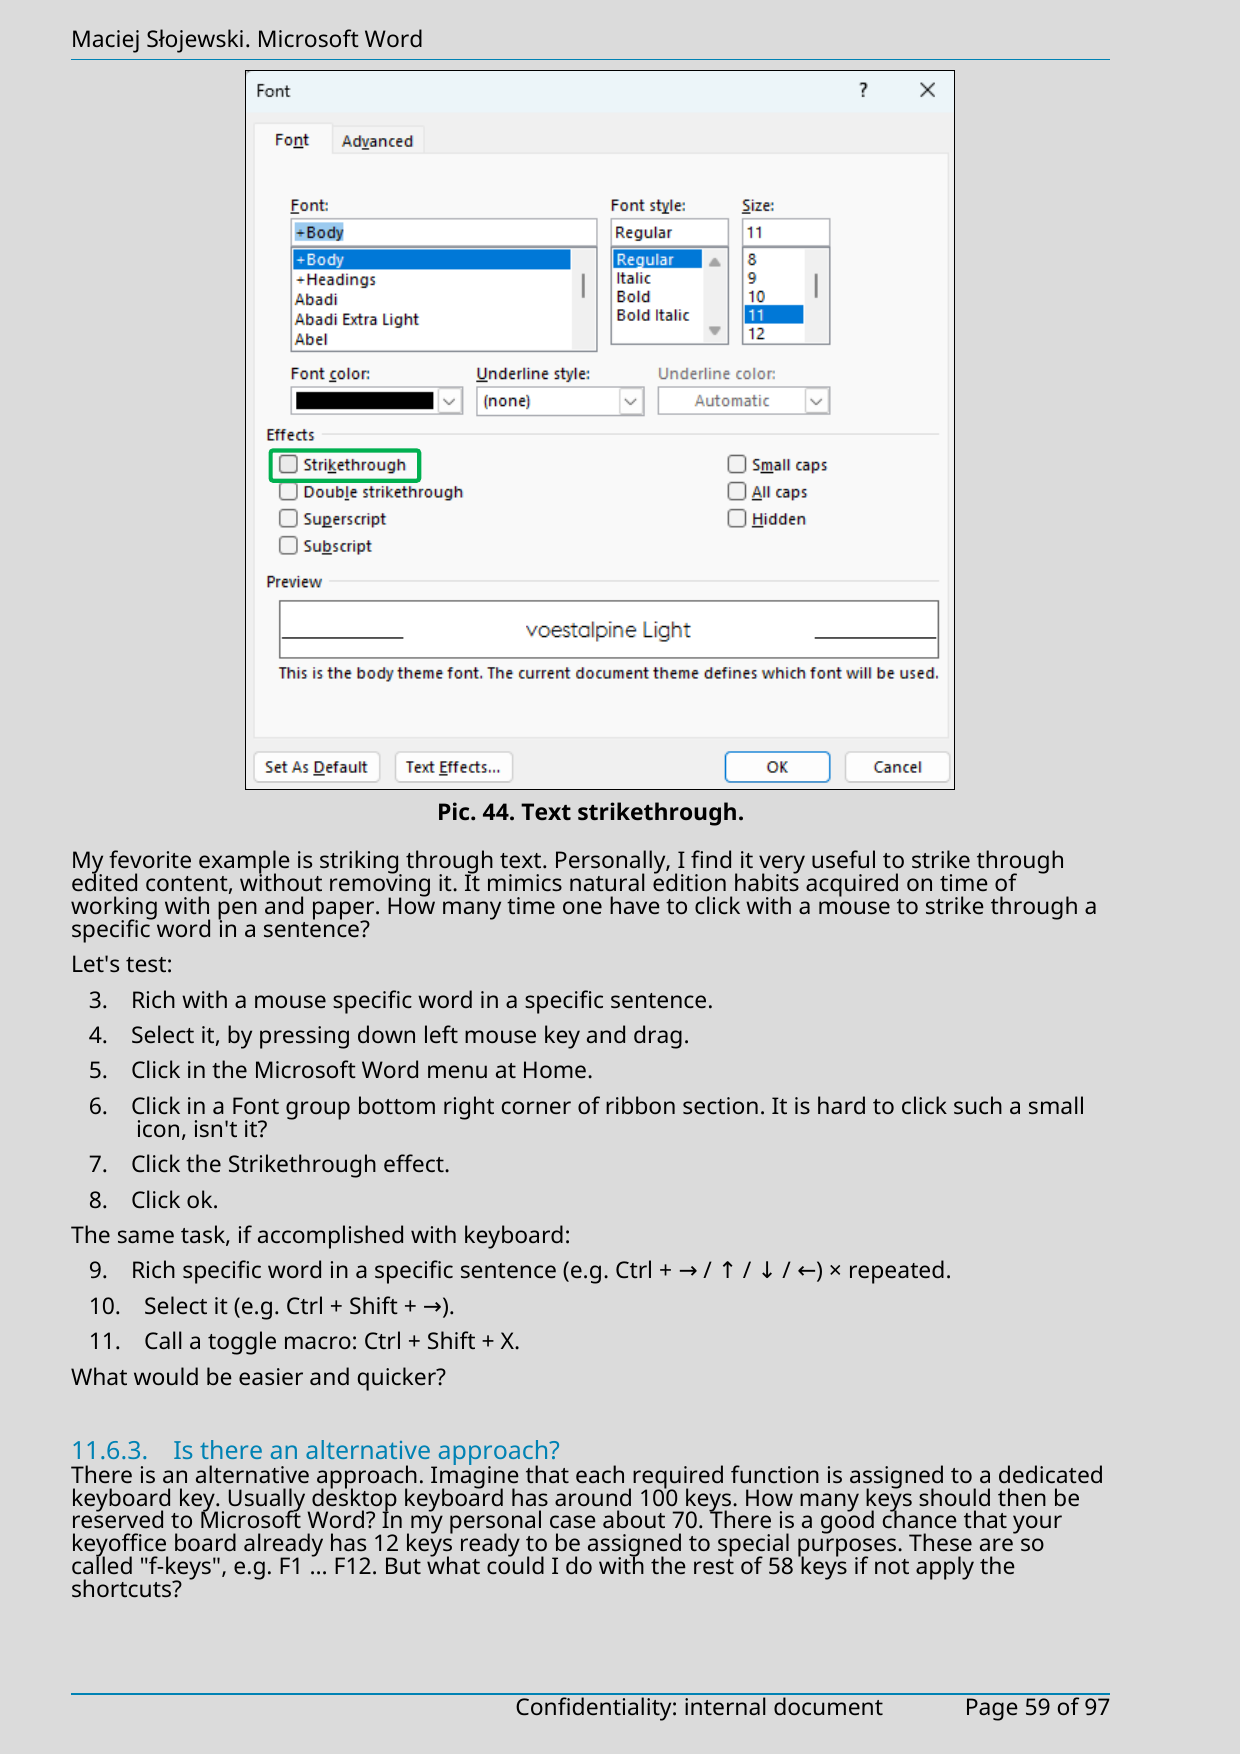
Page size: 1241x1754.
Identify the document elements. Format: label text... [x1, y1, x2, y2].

list Select it, by pressing down left mouse key and drag. [88, 1025, 1110, 1048]
list Click ok. [88, 1190, 1110, 1213]
text There is an alternative approach. Imagine that each required function is assigned to a dedicated keyboard key. Usually desktop keyboard has around 100 keys. How many keys should then be reserved to Microsoft Word? In my personal case about 70. There is a good chance that your keyoffice board already has 12 keys ready to be assigned to special purposes. These are so called "f-keys", e.g. F1 … F12. But what could I do with the rest of 58 keys if not apply the shortcuts? [71, 1465, 1110, 1602]
list Rich with a mouse specific word in a specific sentence. [88, 990, 1110, 1013]
text The same task, if accomplished with keyboard: [71, 1225, 1110, 1248]
text My fevorite example is striking through text. Personally, I find it very useful to strike through edited content, without removing it. It mimics natural edition habits acquired on time of working with pen and paper. How many time one have to click with a mouse to strike through a specific word in a sentence? [71, 850, 1110, 942]
subtitle Is there an alternative approach? [71, 1440, 1110, 1465]
list Rich specific word in a specific sentence (e.g. Ctrl + → / ↑ / ↓ / ←) × repeated. [88, 1261, 1110, 1283]
list Click in the Microsoft Word menu at Home. [88, 1061, 1110, 1083]
list Click in a Font group bottom right corner of ribbon section. It is hard to click such a small icon, isn't it? [88, 1096, 1110, 1142]
text Pic. 44. Text strikethrough. [source: herein] [71, 802, 1110, 825]
list Select it (e.g. Ctrl + Shift + →). [88, 1296, 1110, 1319]
text What would be easier and quicker? [71, 1367, 1110, 1390]
list Call a toggle macro: Ctrl + Shift + X. [88, 1331, 1110, 1354]
picture [246, 71, 954, 789]
list Click the Strikethrough effect. [88, 1154, 1110, 1177]
text Let's test: [71, 954, 1110, 977]
